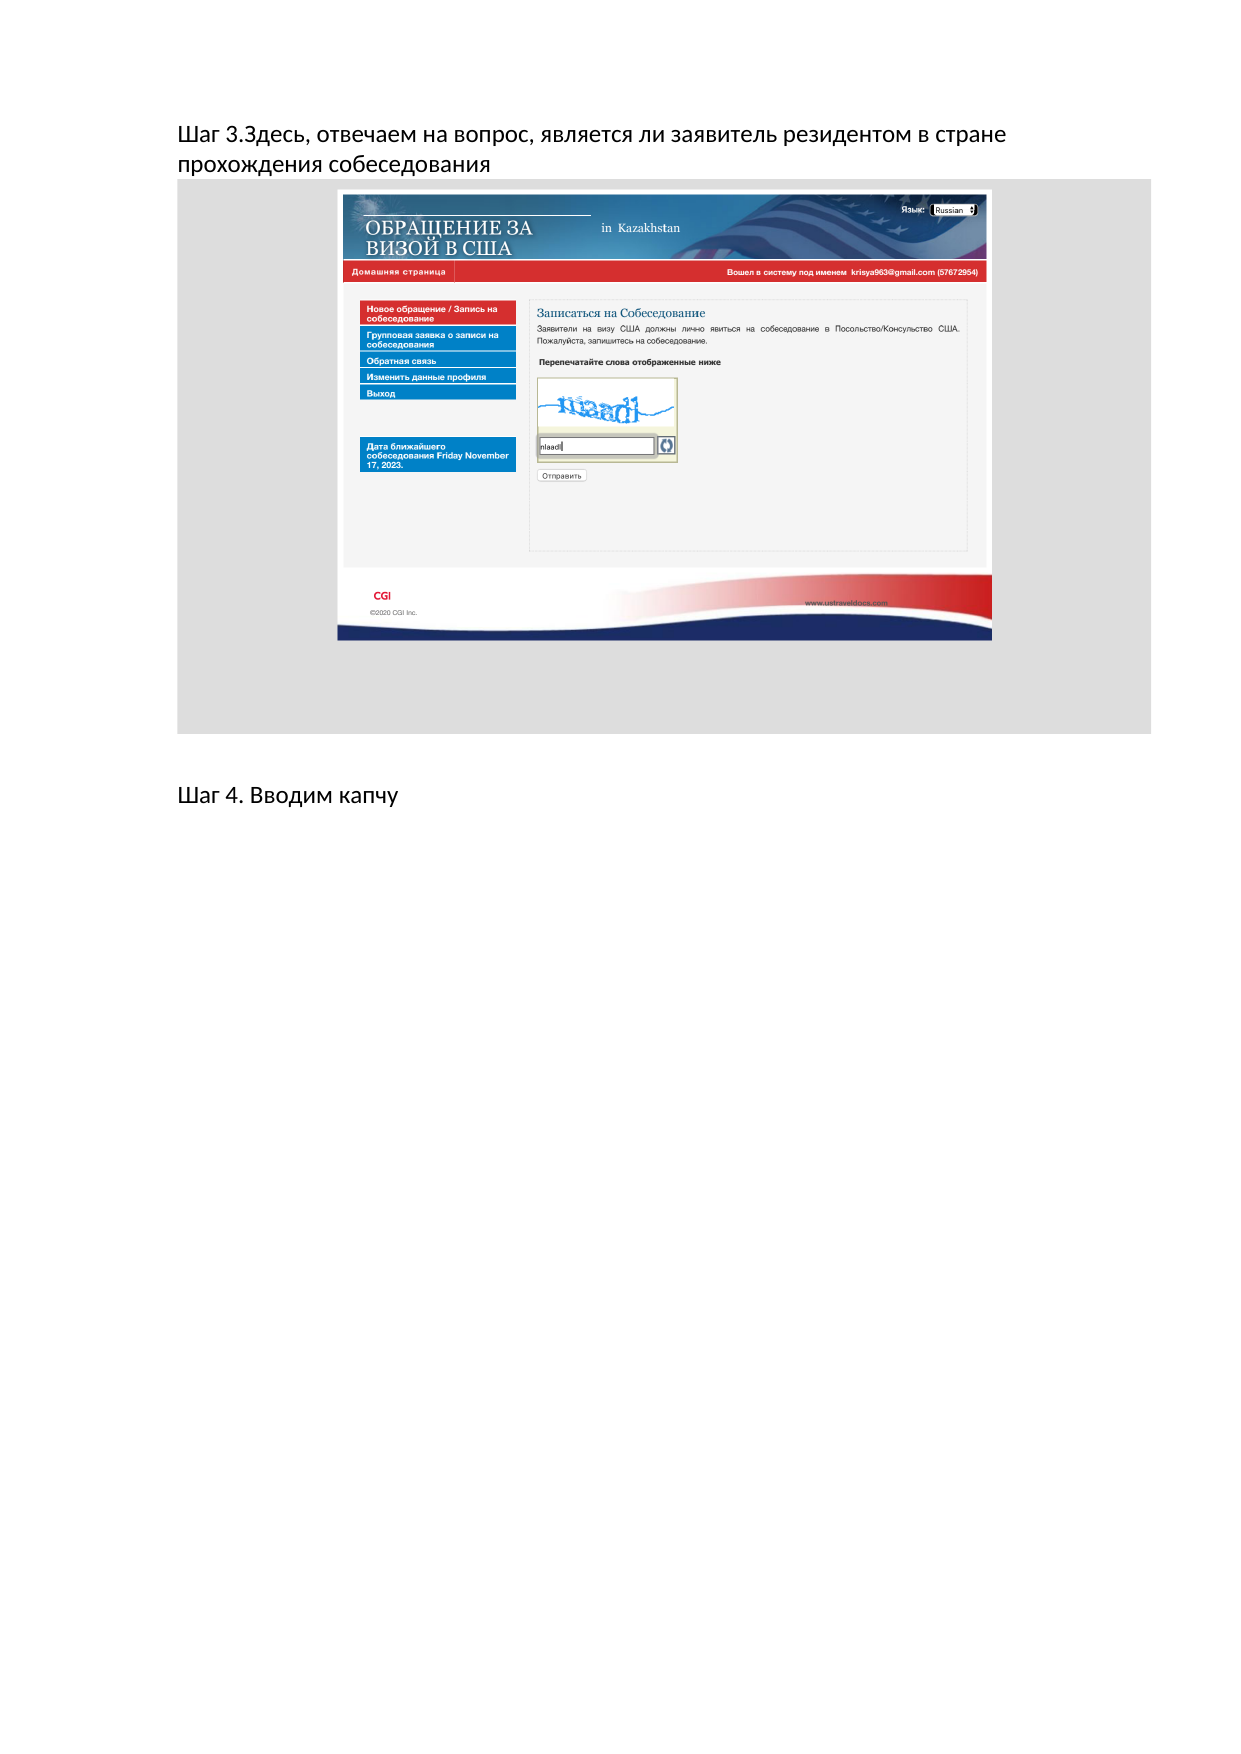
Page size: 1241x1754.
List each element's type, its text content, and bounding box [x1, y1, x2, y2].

text Шаг 4. Вводим капчу [177, 779, 1152, 810]
text Шаг 3.Здесь, отвечаем на вопрос, является ли заявитель резидентом в стране прохождения собеседования [177, 118, 1152, 179]
